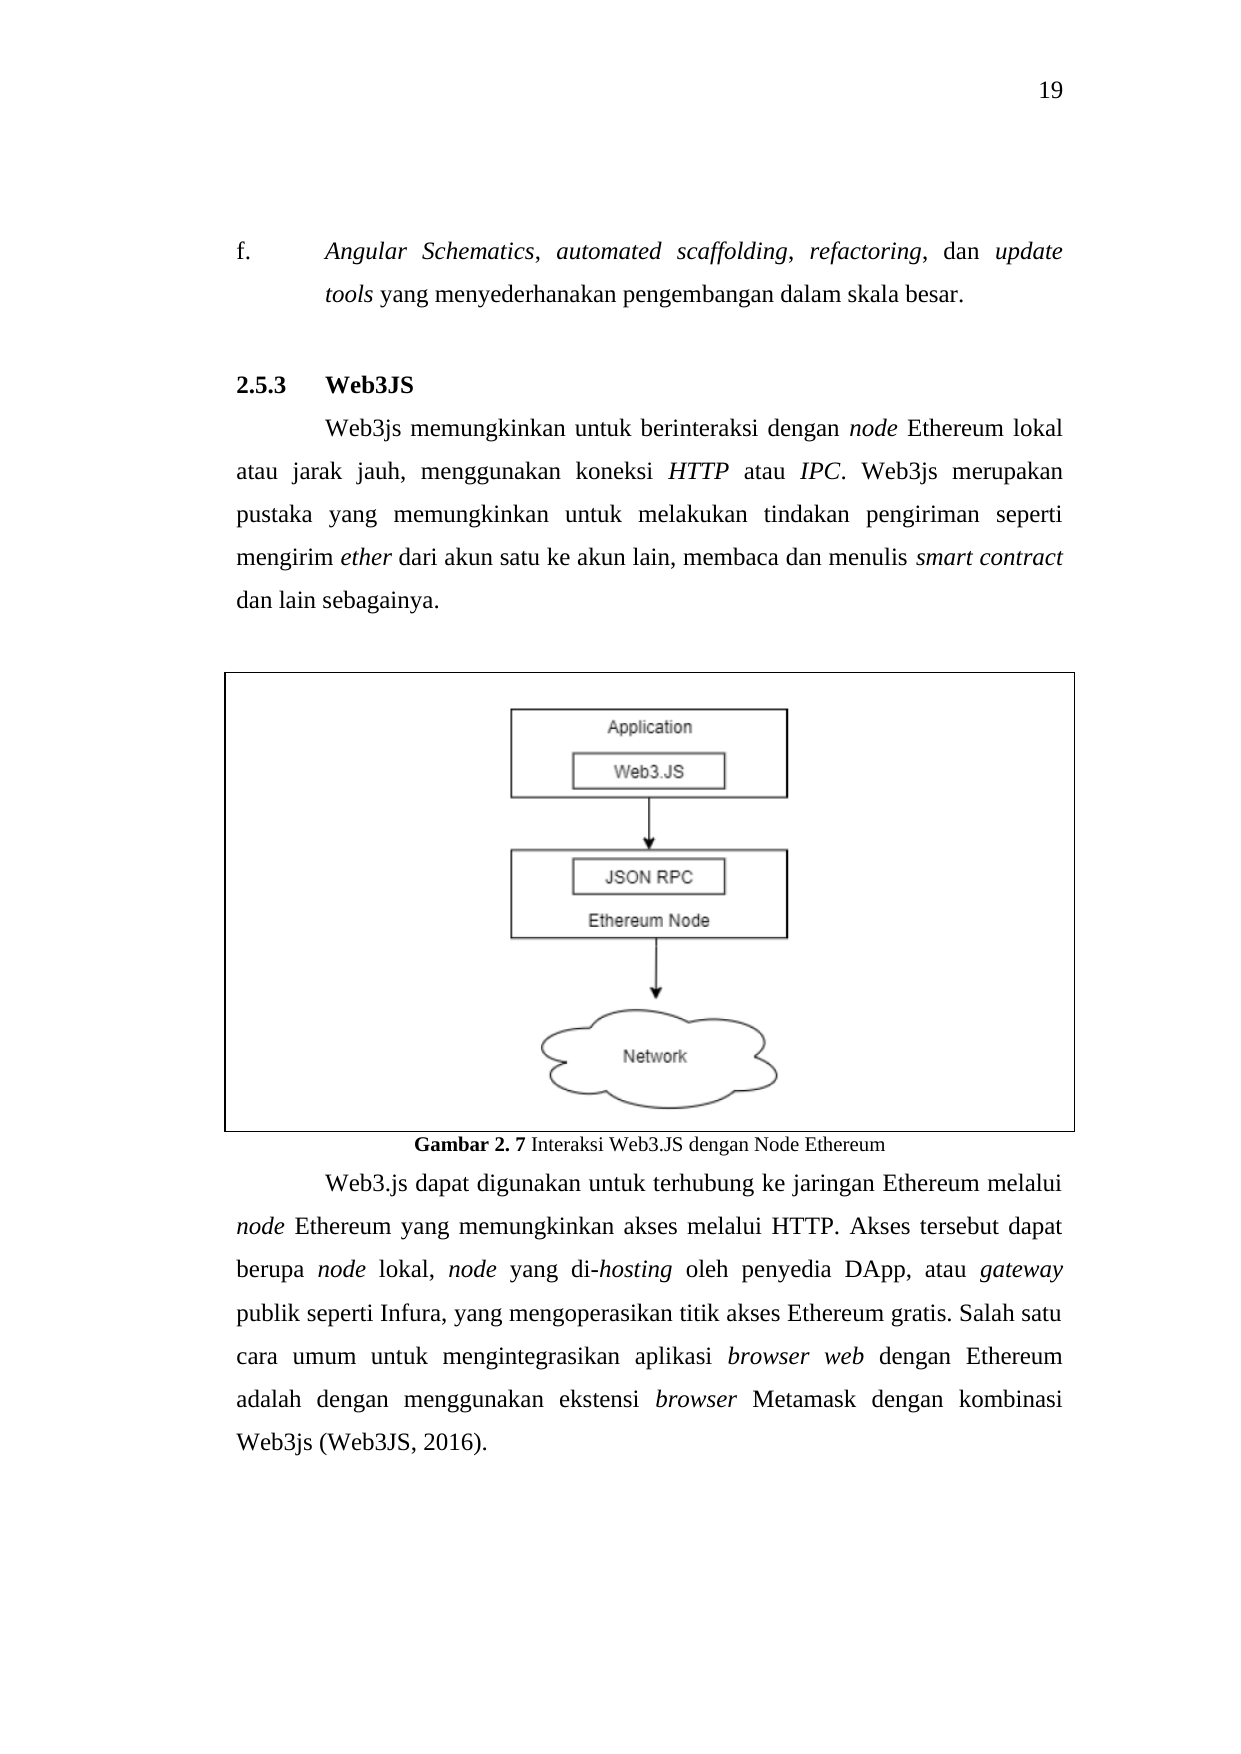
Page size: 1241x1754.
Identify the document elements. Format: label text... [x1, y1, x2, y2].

table_header [226, 673, 1074, 1131]
subtitle Web3JS [236, 370, 1063, 398]
text Gambar 2. 7 Interaksi Web3.JS dengan Node Ethereum [236, 1132, 1063, 1156]
list Angular Schematics, automated scaffolding, refactoring, dan update tools yang menyederhanakan pengembangan dalam skala besar. [236, 236, 1063, 308]
text Web3.js dapat digunakan untuk terhubung ke jaringan Ethereum melalui node Ethereum yang memungkinkan akses melalui HTTP. Akses tersebut dapat berupa node lokal, node yang di-hosting oleh penyedia DApp, atau gateway publik seperti Infura, yang mengoperasikan titik akses Ethereum gratis. Salah satu cara umum untuk mengintegrasikan aplikasi browser web dengan Ethereum adalah dengan menggunakan ekstensi browser Metamask dengan kombinasi Web3js . [236, 1168, 1063, 1456]
picture [479, 685, 820, 1117]
text Web3js memungkinkan untuk berinteraksi dengan node Ethereum lokal atau jarak jauh, menggunakan koneksi HTTP atau IPC. Web3js merupakan pustaka yang memungkinkan untuk melakukan tindakan pengiriman seperti mengirim ether dari akun satu ke akun lain, membaca dan menulis smart contract dan lain sebagainya. [236, 413, 1063, 614]
